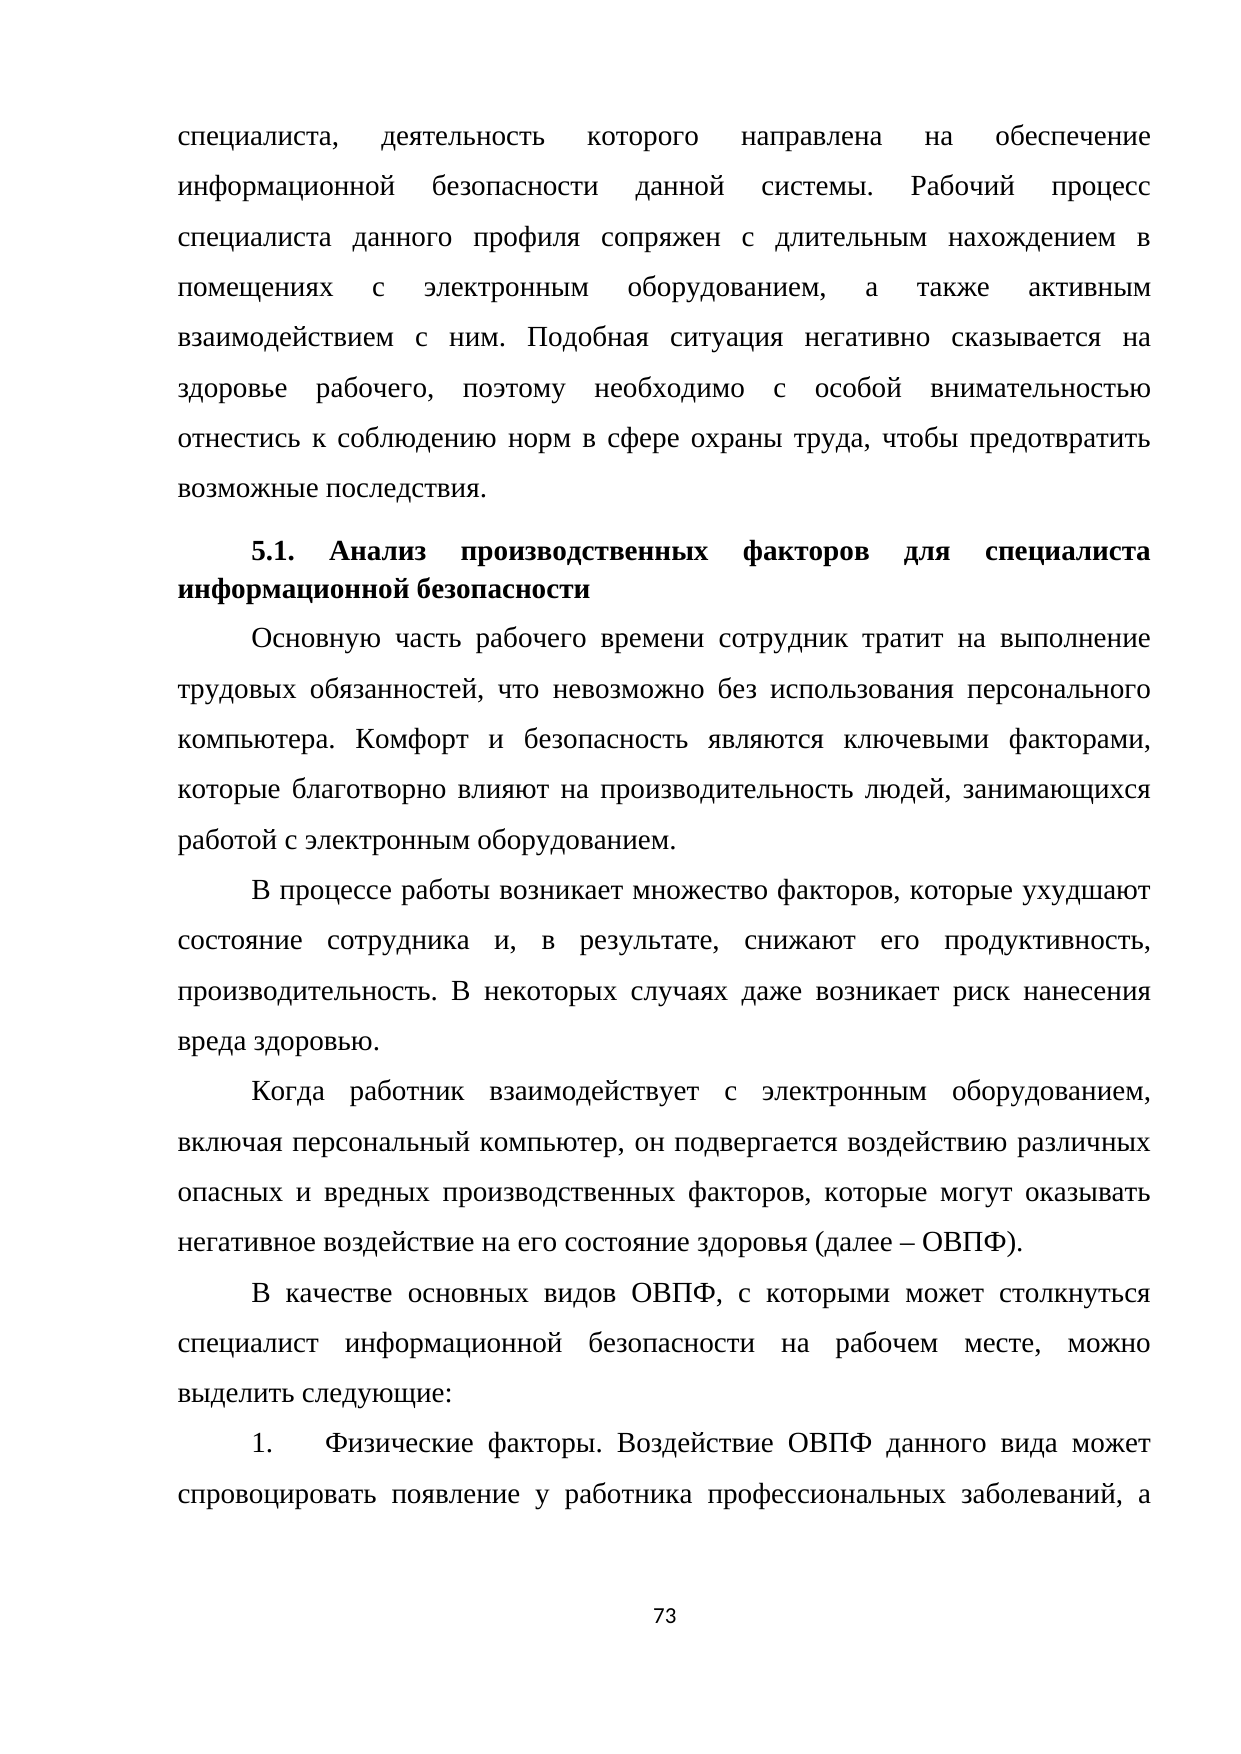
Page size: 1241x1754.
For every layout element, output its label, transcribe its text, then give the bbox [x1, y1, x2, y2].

text В качестве основных видов ОВПФ, с которыми может столкнуться специалист информационной безопасности на рабочем месте, можно выделить следующие: [177, 1275, 1152, 1409]
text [177, 118, 1152, 504]
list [177, 1426, 1152, 1509]
text В процессе работы возникает множество факторов, которые ухудшают состояние сотрудника и, в результате, снижают его продуктивность, производительность. В некоторых случаях даже возникает риск нанесения вреда здоровью. [177, 872, 1152, 1057]
subtitle 5.1. Анализ производственных факторов для специалиста информационной безопасности [177, 533, 1152, 605]
text Основную часть рабочего времени сотрудник тратит на выполнение трудовых обязанностей, что невозможно без использования персонального компьютера. Комфорт и безопасность являются ключевыми факторами, которые благотворно влияют на производительность людей, занимающихся работой с электронным оборудованием. [177, 621, 1152, 855]
text Когда работник взаимодействует с электронным оборудованием, включая персональный компьютер, он подвергается воздействию различных опасных и вредных производственных факторов, которые могут оказывать негативное воздействие на его состояние здоровья (далее – ОВПФ). [177, 1073, 1152, 1258]
